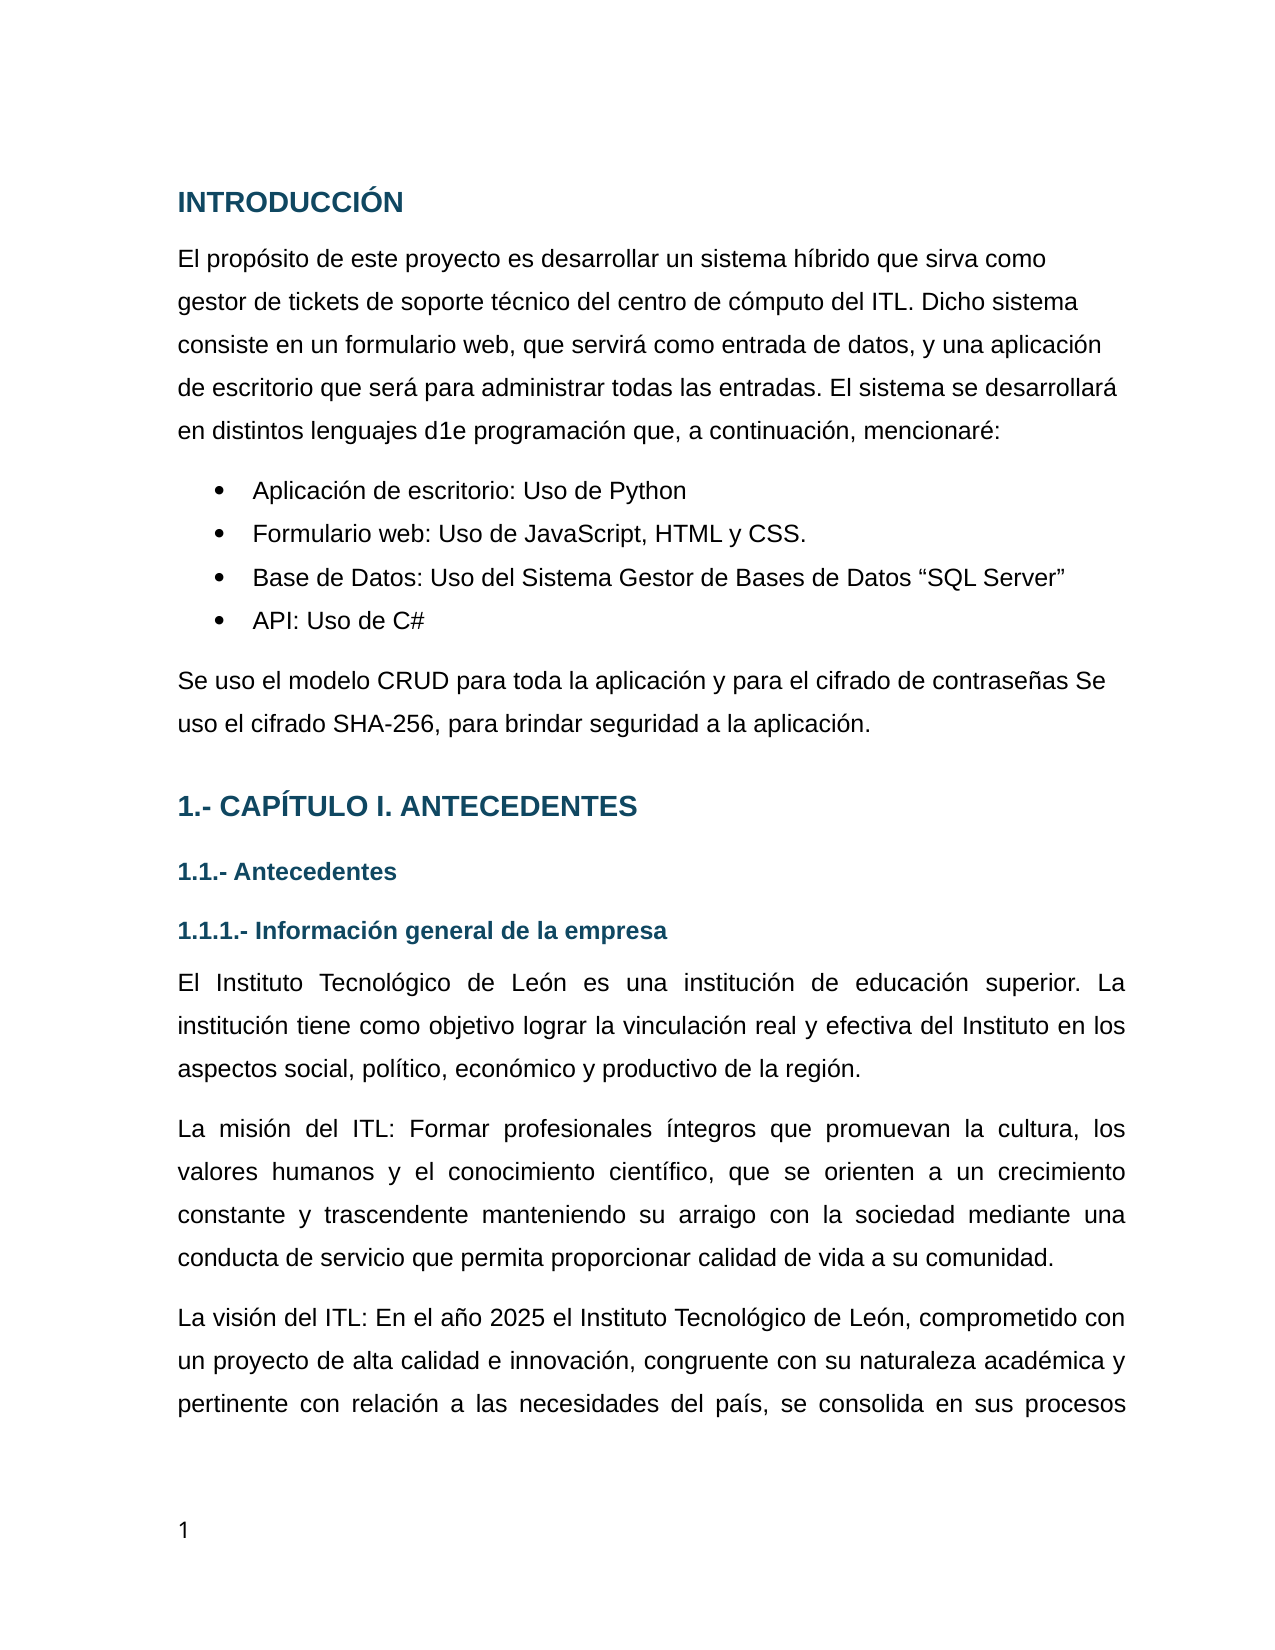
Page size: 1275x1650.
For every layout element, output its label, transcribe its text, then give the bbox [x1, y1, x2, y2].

list API: Uso de C# [215, 606, 1122, 635]
list Formulario web: Uso de JavaScript, HTML y CSS. [215, 519, 1122, 548]
subtitle INTRODUCCIÓN [177, 185, 1127, 219]
subtitle 1.- CAPÍTULO I. ANTECEDENTES [177, 789, 1127, 823]
text Se uso el modelo CRUD para toda la aplicación y para el cifrado de contraseñas Se uso el cifrado SHA-256, para brindar seguridad a la aplicación. [177, 666, 1122, 738]
subtitle 1.1.1.- Información general de la empresa [177, 916, 1127, 945]
list Aplicación de escritorio: Uso de Python [215, 476, 1122, 505]
text La misión del ITL: Formar profesionales íntegros que promuevan la cultura, los valores humanos y el conocimiento científico, que se orienten a un crecimiento constante y trascendente manteniendo su arraigo con la sociedad mediante una conducta de servicio que permita proporcionar calidad de vida a su comunidad. [177, 1114, 1127, 1272]
list Base de Datos: Uso del Sistema Gestor de Bases de Datos “SQL Server” [215, 563, 1122, 591]
text El propósito de este proyecto es desarrollar un sistema híbrido que sirva como gestor de tickets de soporte técnico del centro de cómputo del ITL. Dicho sistema consiste en un formulario web, que servirá como entrada de datos, y una aplicación de escritorio que será para administrar todas las entradas. El sistema se desarrollará en distintos lenguajes d10e programación que, a continuación, mencionaré: [177, 244, 1122, 445]
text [177, 1303, 1127, 1418]
text El Instituto Tecnológico de León es una institución de educación superior. La institución tiene como objetivo lograr la vinculación real y efectiva del Instituto en los aspectos social, político, económico y productivo de la región. [177, 968, 1127, 1083]
subtitle 1.1.- Antecedentes [177, 856, 1127, 885]
